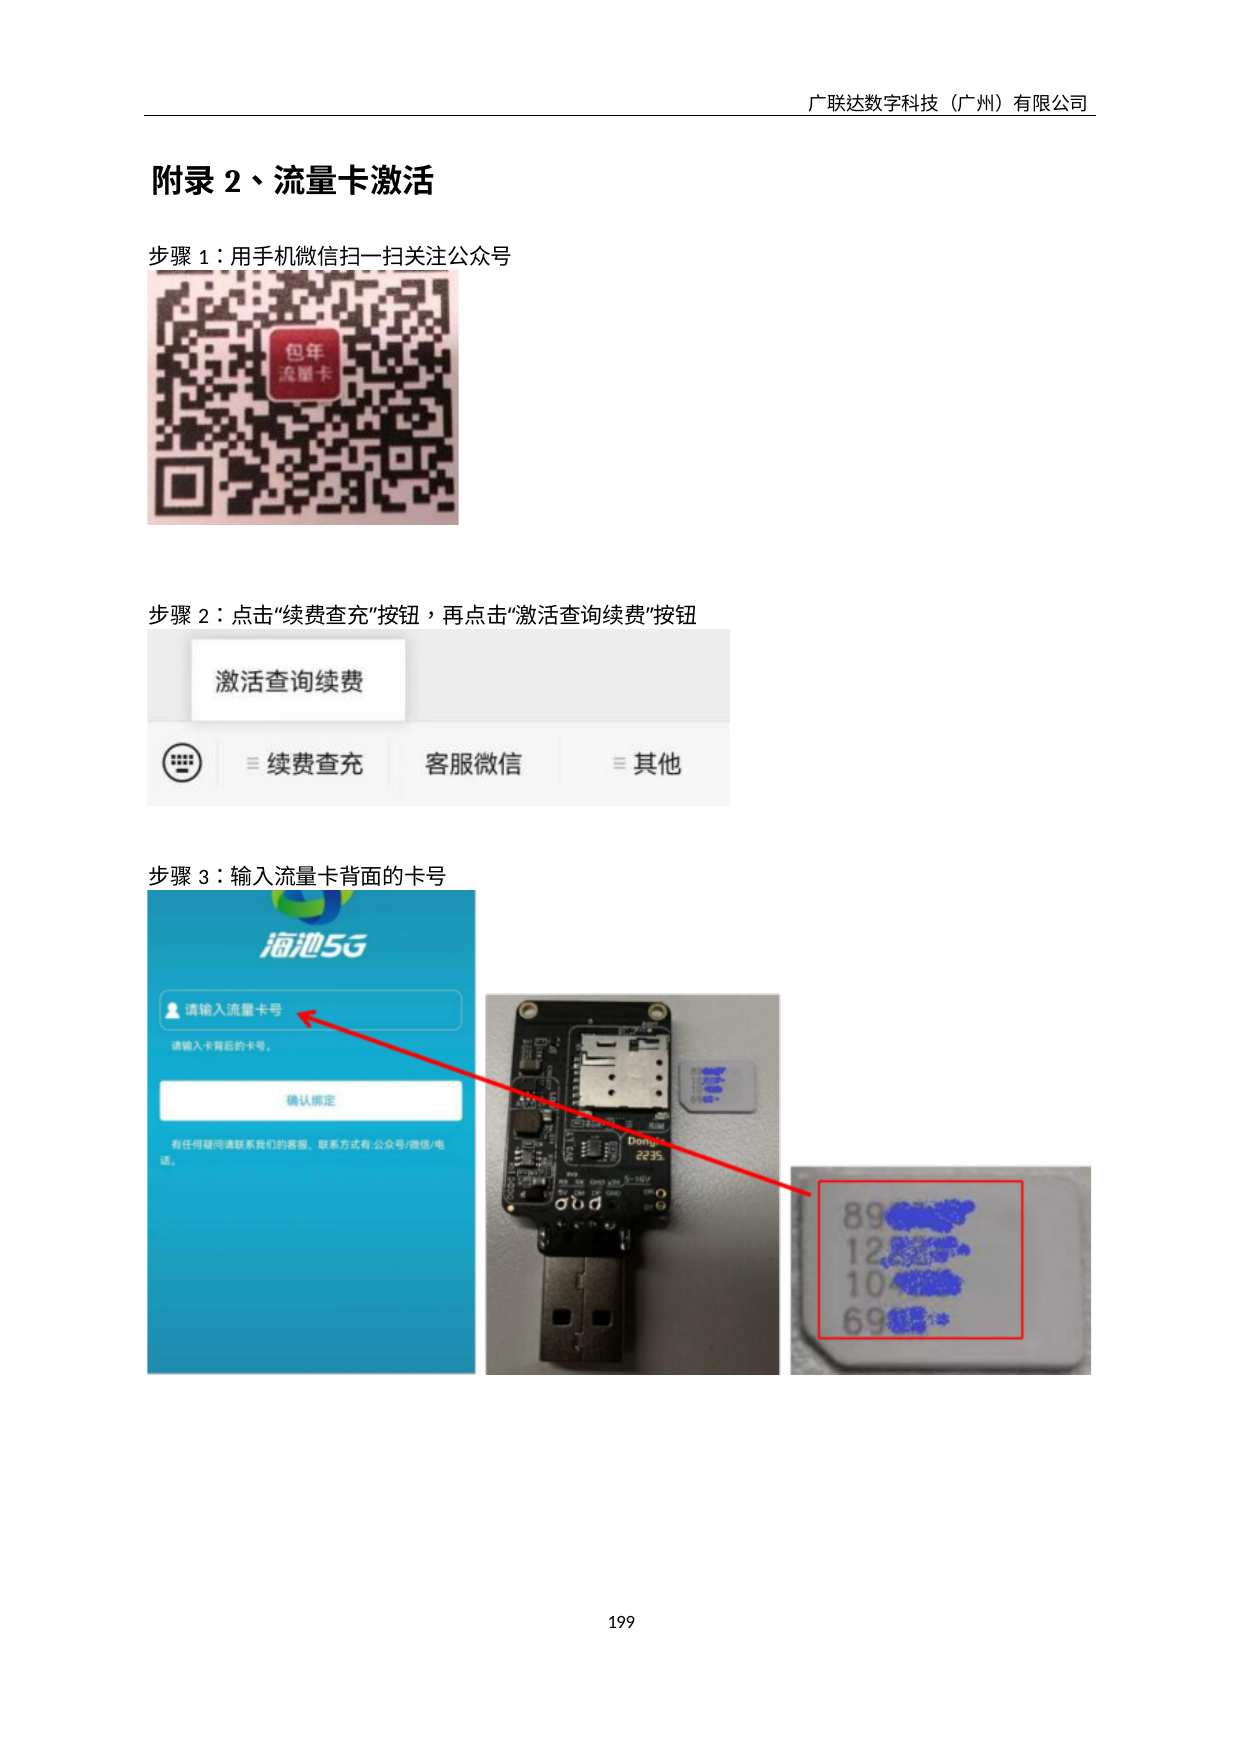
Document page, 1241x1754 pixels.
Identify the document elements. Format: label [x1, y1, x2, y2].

picture [147, 629, 730, 806]
picture [147, 270, 459, 525]
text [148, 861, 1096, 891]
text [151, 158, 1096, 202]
picture [147, 890, 1092, 1375]
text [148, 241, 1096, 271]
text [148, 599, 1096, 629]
